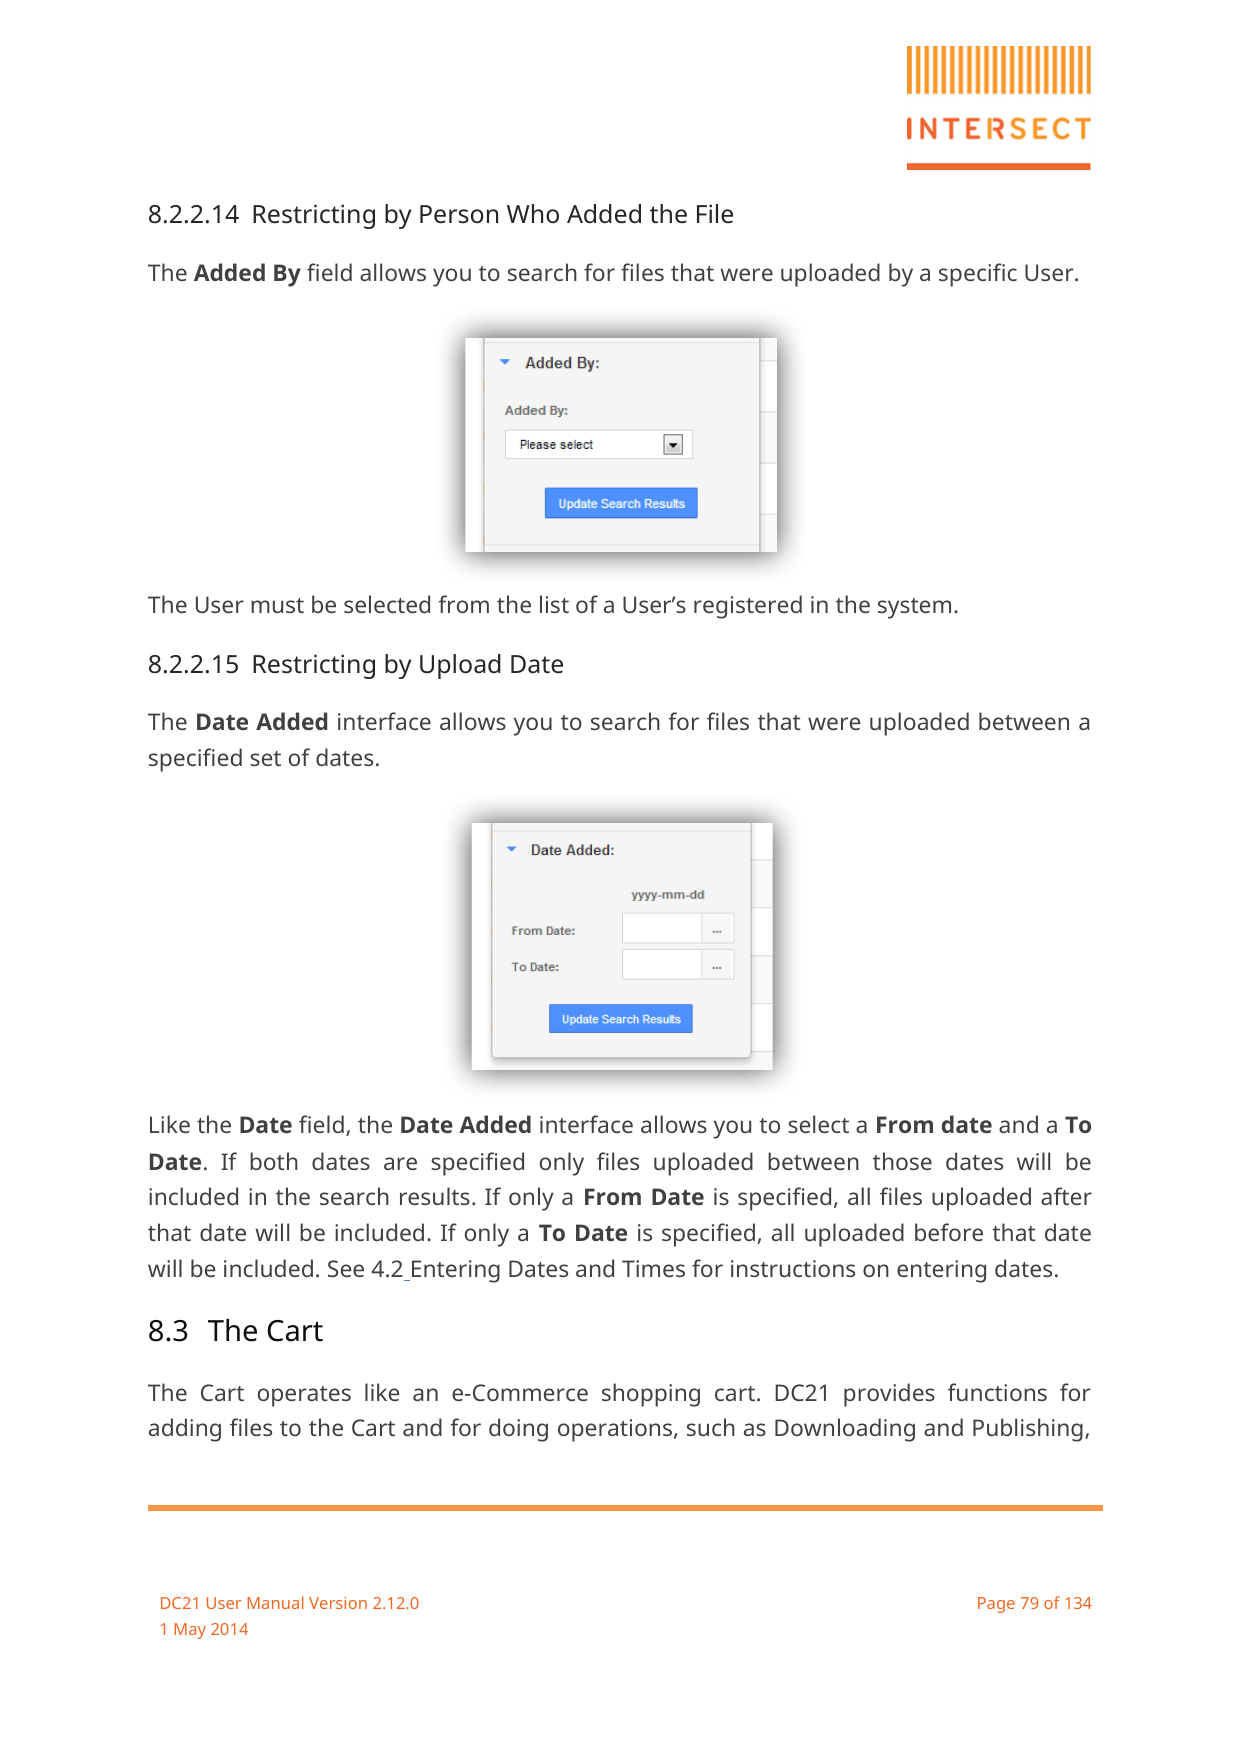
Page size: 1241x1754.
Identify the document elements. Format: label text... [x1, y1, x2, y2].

picture [905, 44, 1093, 172]
text Like the Date field, the Date Added interface allows you to select a From date and a To Date. If both dates are specified only files uploaded between those dates will be included in the search results. If only a From Date is specified, all files uploaded after that date will be included. If only a To Date is specified, all uploaded before that date will be included. See 4.2 Entering Dates and Times for instructions on entering dates. [148, 1109, 1092, 1284]
text The Date Added interface allows you to search for files that were uploaded between a specified set of dates. [148, 706, 1092, 773]
picture [471, 823, 773, 1070]
subtitle Restricting by Upload Date [148, 646, 1092, 680]
picture [465, 338, 777, 552]
text The User must be selected from the list of a User’s registered in the system. [148, 589, 1092, 621]
subtitle Restricting by Person Who Added the File [148, 197, 1092, 231]
text The Added By field allows you to search for files that were uploaded by a specific User. [148, 257, 1092, 288]
subtitle The Cart [148, 1310, 1092, 1350]
